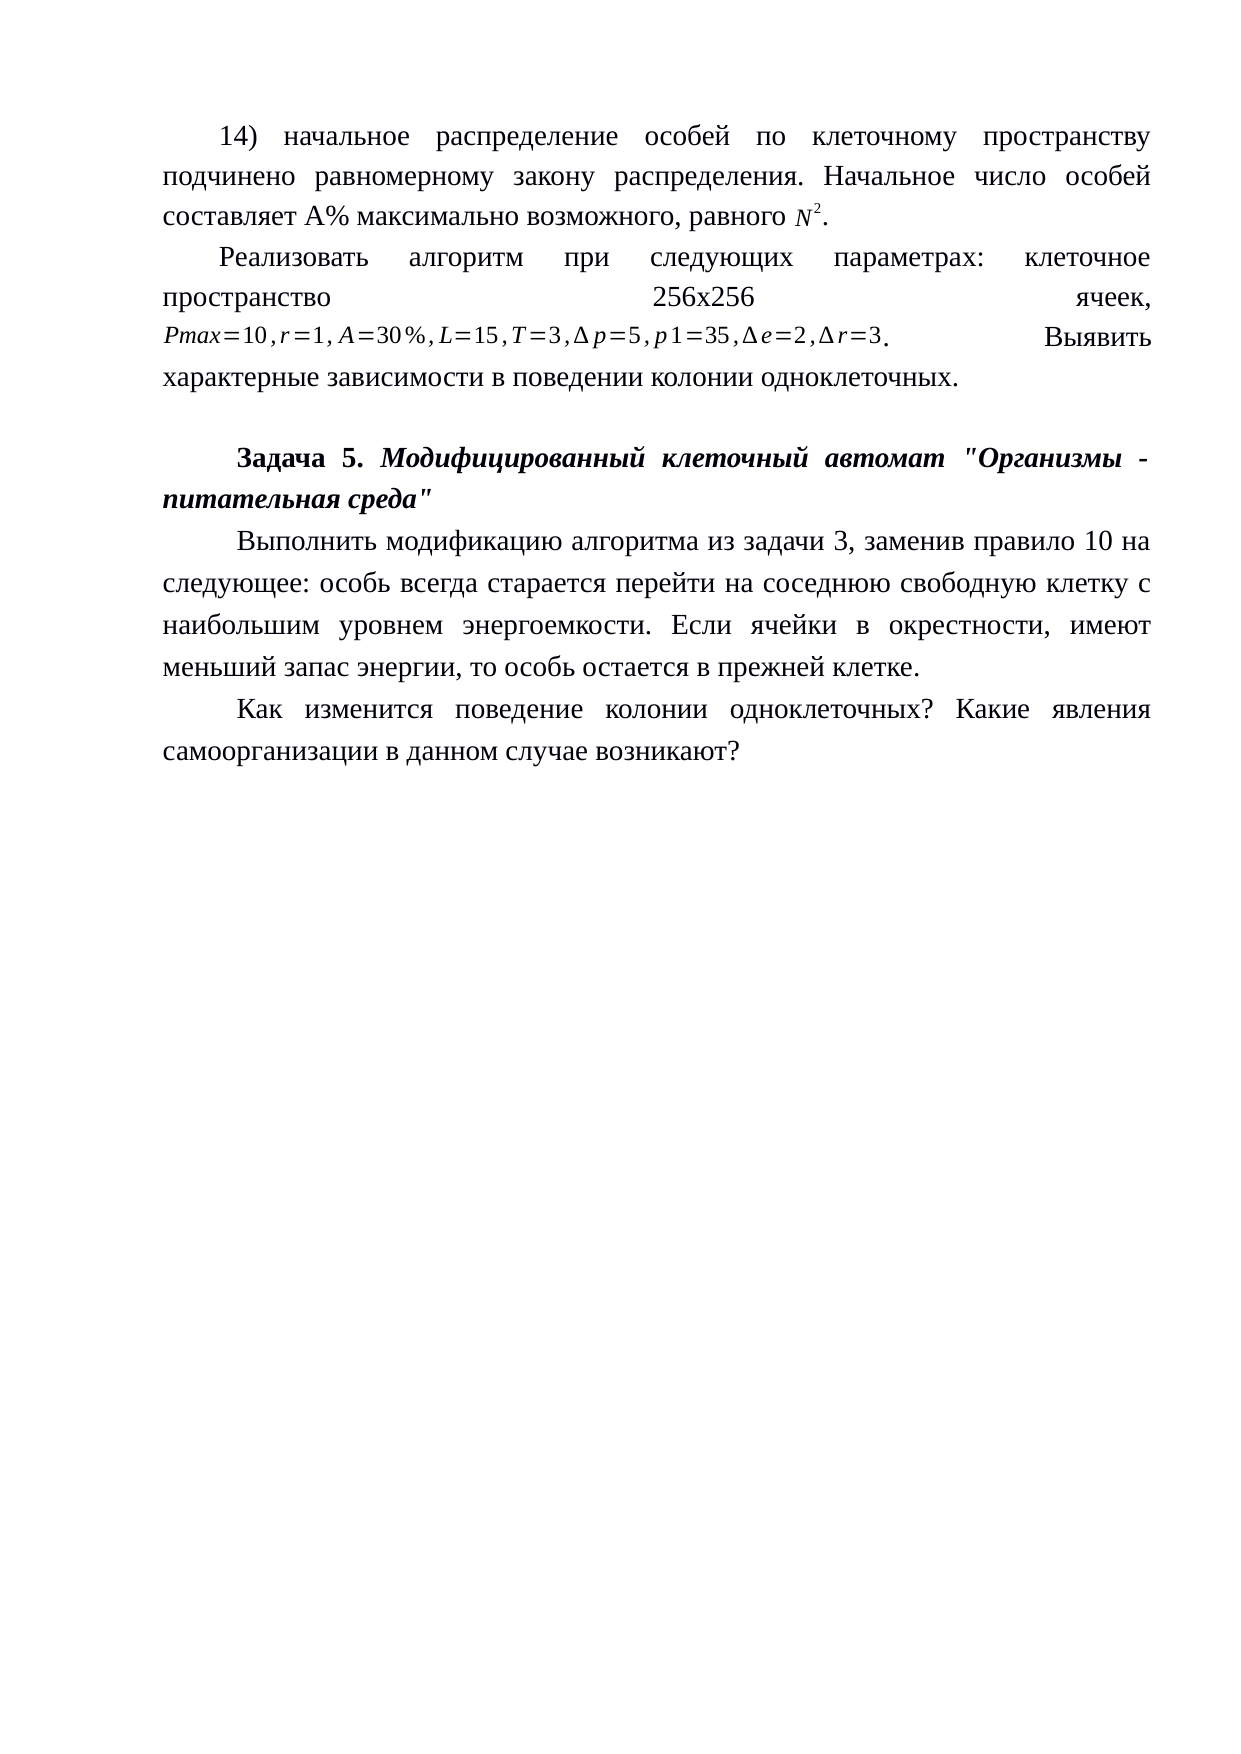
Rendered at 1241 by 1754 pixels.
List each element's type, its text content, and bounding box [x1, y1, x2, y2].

text 14) начальное распределение особей по клеточному пространству подчинено равномерному закону распределения. Начальное число особей составляет А% максимально возможного, равного . [162, 118, 1152, 232]
text Как изменится поведение колонии одноклеточных? Какие явления самоорганизации в данном случае возникают? [162, 691, 1152, 766]
text Задача 5. Модифицированный клеточный автомат "Организмы - питательная среда" [162, 440, 1152, 515]
text Выполнить модификацию алгоритма из задачи 3, заменив правило 10 на следующее: особь всегда старается перейти на соседнюю свободную клетку с наибольшим уровнем энергоемкости. Если ячейки в окрестности, имеют меньший запас энергии, то особь остается в прежней клетке. [162, 523, 1152, 683]
text Реализовать алгоритм при следующих параметрах: клеточное пространство 256х256 ячеек, . Выявить характерные зависимости в поведении колонии одноклеточных. [162, 239, 1152, 393]
